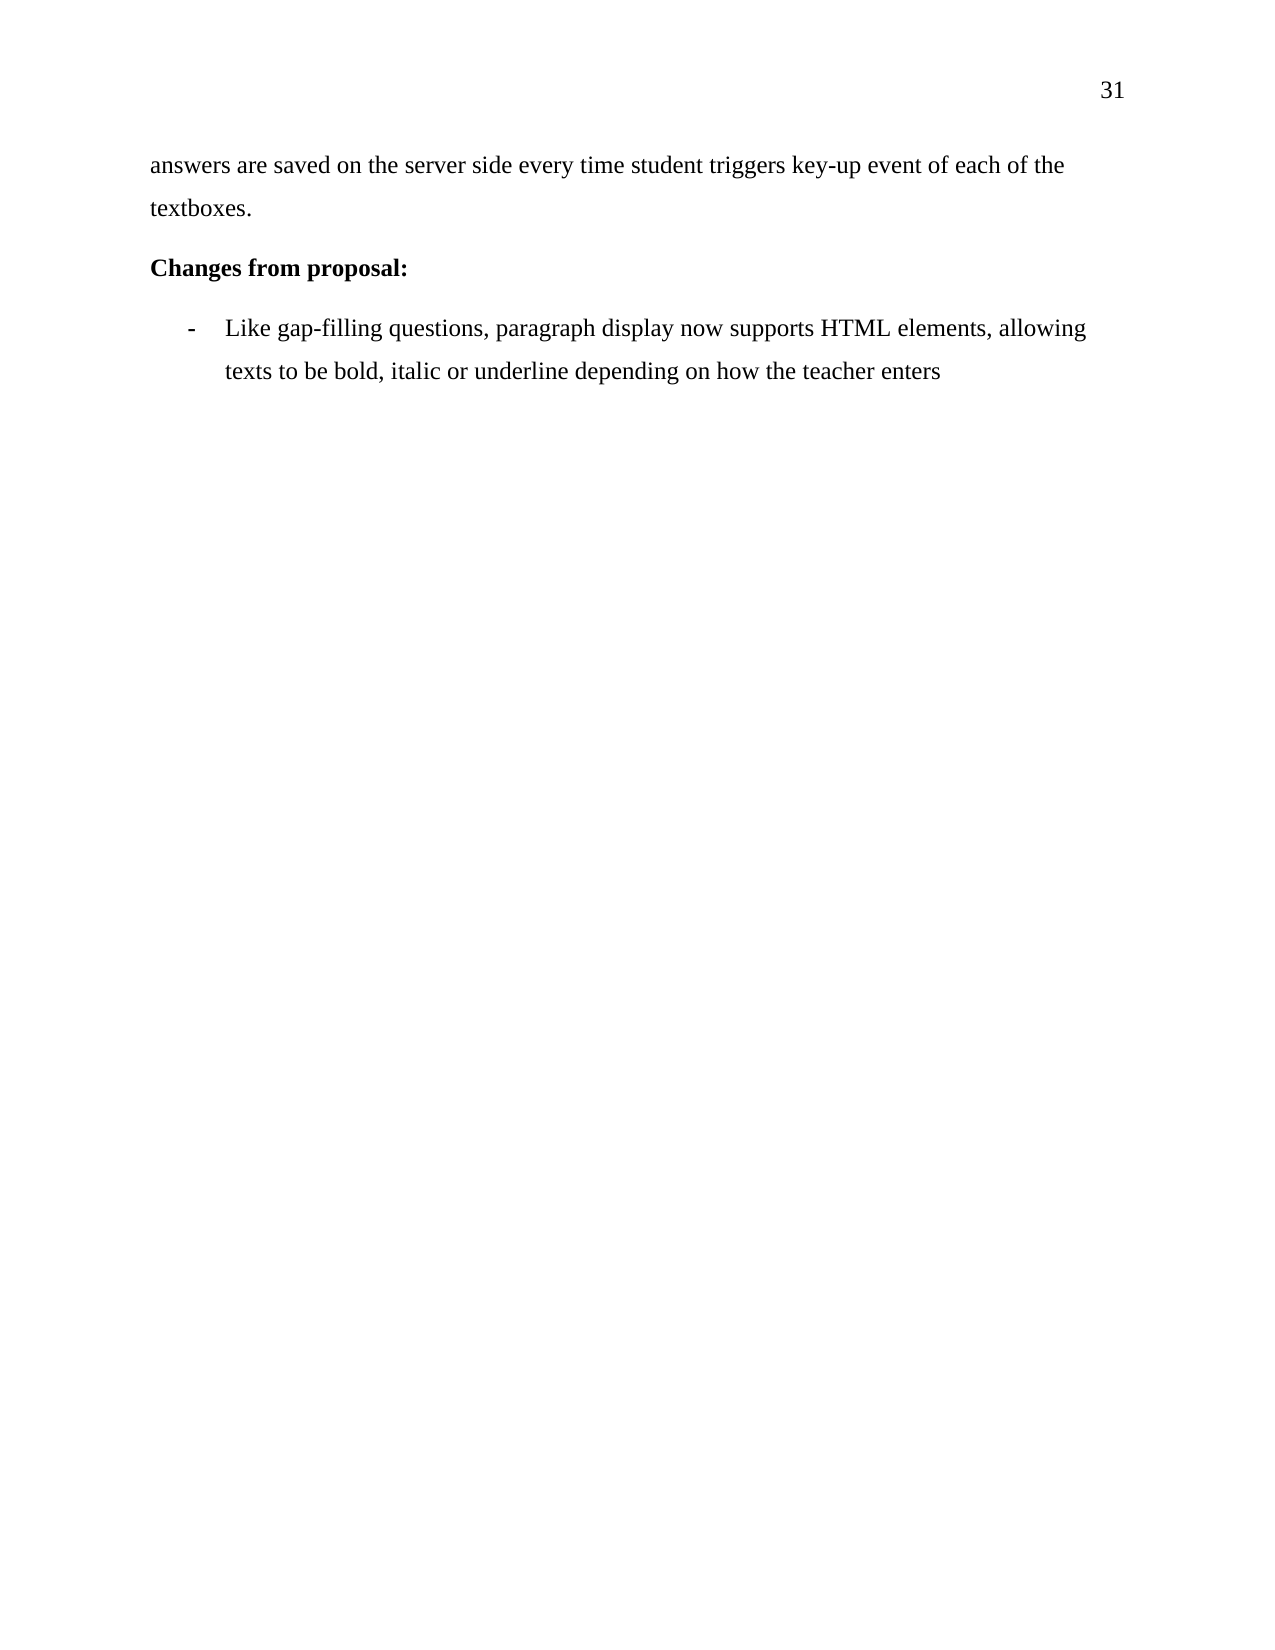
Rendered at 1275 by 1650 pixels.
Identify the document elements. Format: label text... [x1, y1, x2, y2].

text Changes from proposal: [150, 253, 1125, 282]
list Like gap-filling questions, paragraph display now supports HTML elements, allowing texts to be bold, italic or underline depending on how the teacher enters [187, 313, 1125, 384]
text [150, 150, 1125, 222]
